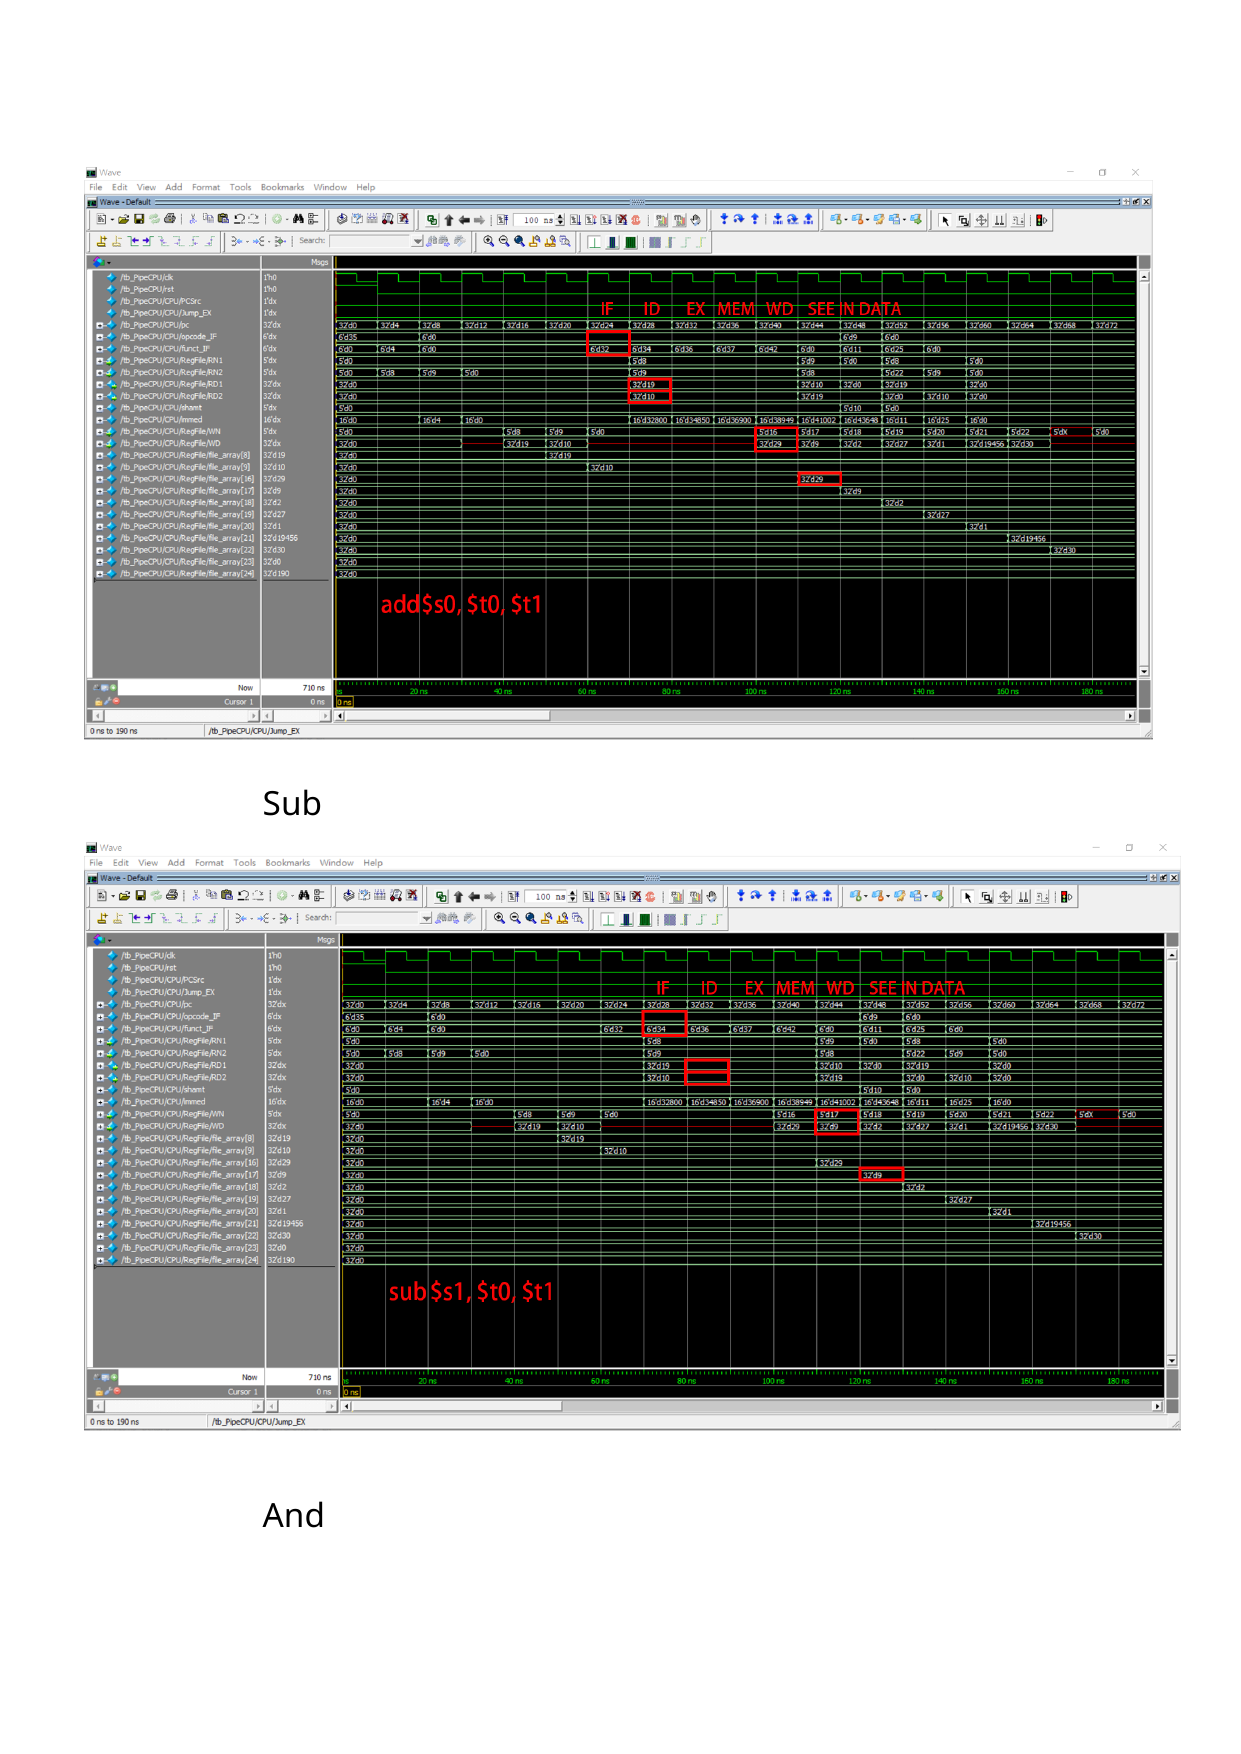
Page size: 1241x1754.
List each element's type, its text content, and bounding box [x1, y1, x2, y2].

list And [262, 1477, 1053, 1552]
picture [84, 164, 1153, 740]
list Sub [262, 764, 1053, 839]
picture [84, 839, 1181, 1431]
